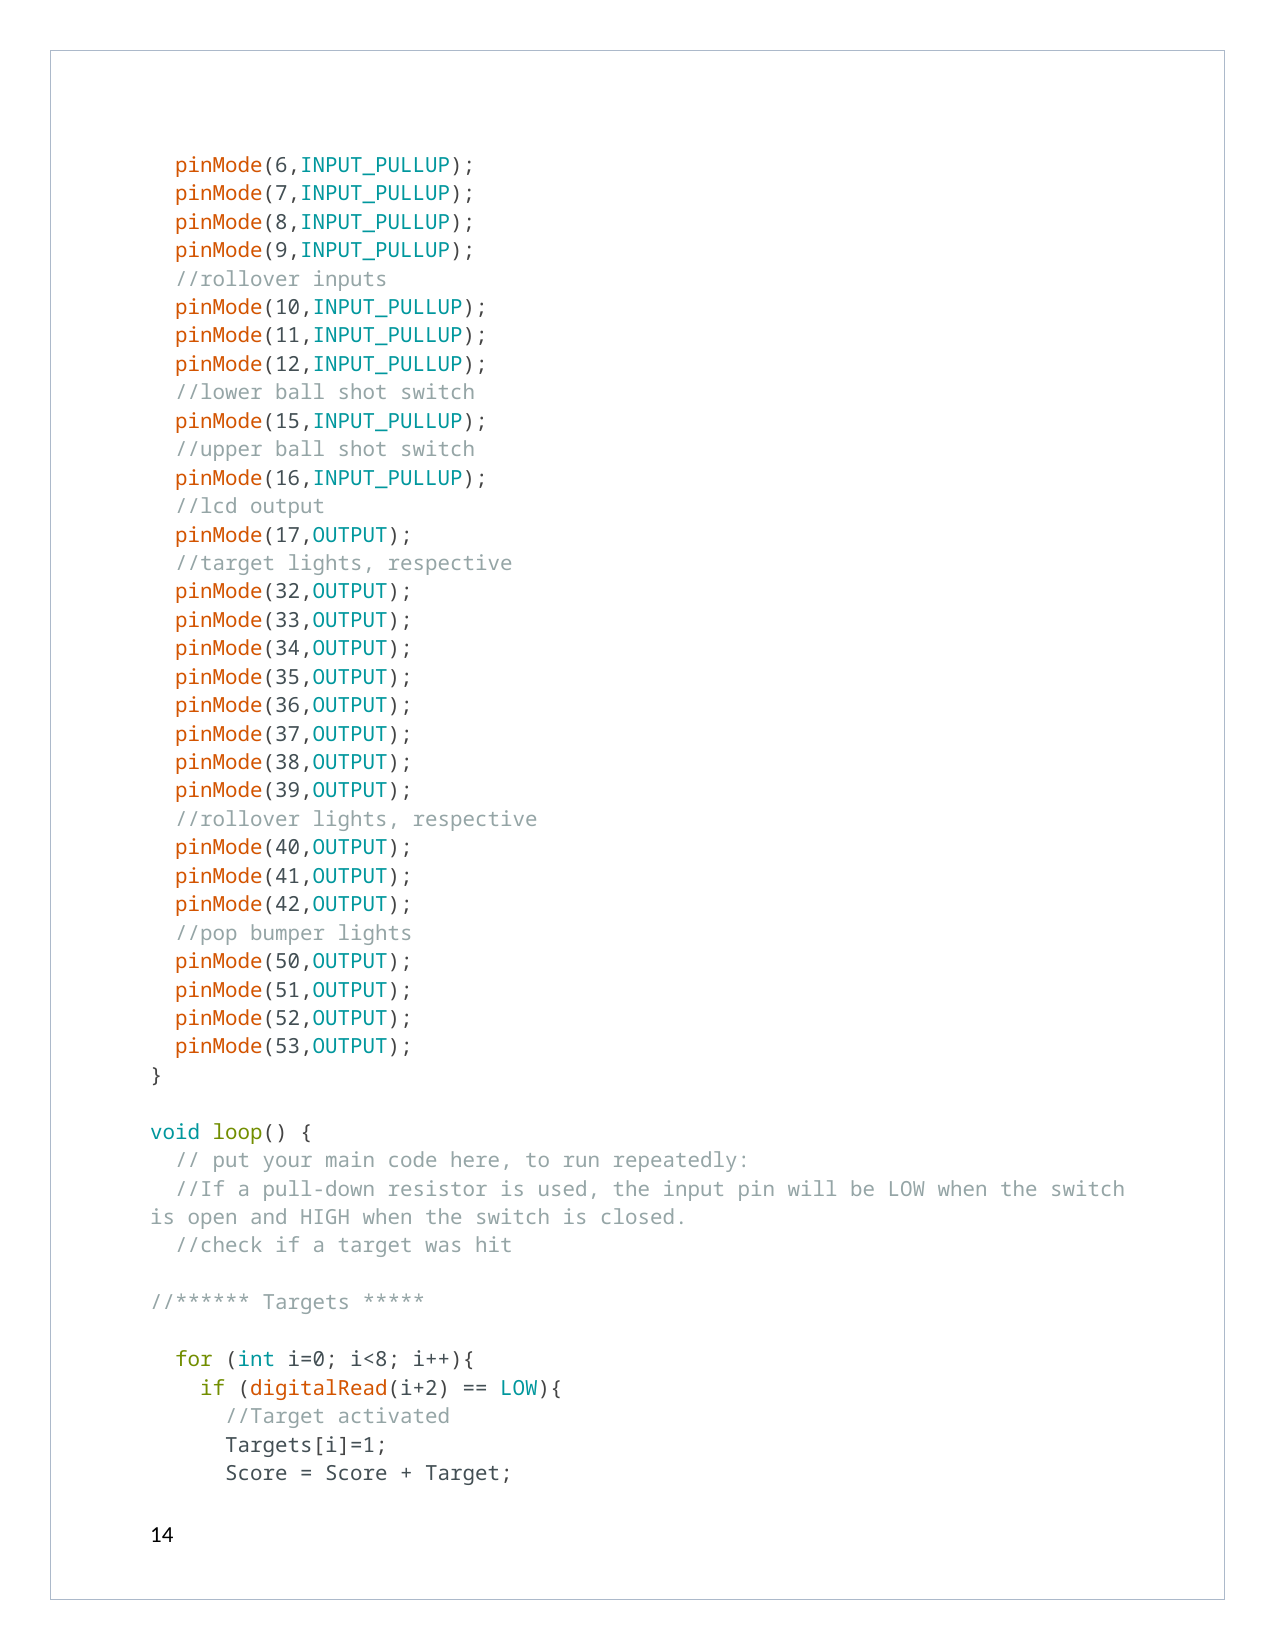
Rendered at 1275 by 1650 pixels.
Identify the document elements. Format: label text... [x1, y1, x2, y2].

text pinMode(7,INPUT_PULLUP); [150, 178, 1125, 207]
text void loop() { [150, 1117, 1125, 1145]
text pinMode(40,OUTPUT); [150, 832, 1125, 861]
text pinMode(8,INPUT_PULLUP); [150, 207, 1125, 235]
text for (int i=0; i<8; i++){ [150, 1344, 1125, 1373]
text pinMode(9,INPUT_PULLUP); [150, 235, 1125, 264]
text //If a pull-down resistor is used, the input pin will be LOW when the switch is open and HIGH when the switch is closed. [150, 1174, 1125, 1231]
text pinMode(37,OUTPUT); [150, 719, 1125, 747]
text pinMode(50,OUTPUT); [150, 946, 1125, 975]
text Score = Score + Target; [150, 1458, 1125, 1487]
text pinMode(15,INPUT_PULLUP); [150, 406, 1125, 434]
text //lower ball shot switch [150, 377, 1125, 406]
text // put your main code here, to run repeatedly: [150, 1145, 1125, 1174]
text pinMode(34,OUTPUT); [150, 633, 1125, 662]
text pinMode(16,INPUT_PULLUP); [150, 463, 1125, 491]
text //Target activated [150, 1401, 1125, 1430]
text pinMode(32,OUTPUT); [150, 577, 1125, 605]
text //****** Targets ***** [150, 1287, 1125, 1316]
text pinMode(12,INPUT_PULLUP); [150, 349, 1125, 377]
text pinMode(11,INPUT_PULLUP); [150, 321, 1125, 349]
text pinMode(52,OUTPUT); [150, 1003, 1125, 1032]
text pinMode(39,OUTPUT); [150, 776, 1125, 804]
text } [150, 1060, 1125, 1088]
text //lcd output [150, 491, 1125, 520]
text pinMode(51,OUTPUT); [150, 975, 1125, 1003]
text pinMode(42,OUTPUT); [150, 889, 1125, 918]
text pinMode(17,OUTPUT); [150, 520, 1125, 548]
text pinMode(35,OUTPUT); [150, 662, 1125, 690]
text pinMode(36,OUTPUT); [150, 690, 1125, 719]
text if (digitalRead(i+2) == LOW){ [150, 1373, 1125, 1401]
text pinMode(53,OUTPUT); [150, 1032, 1125, 1060]
text //rollover lights, respective [150, 804, 1125, 832]
text pinMode(6,INPUT_PULLUP); [150, 150, 1125, 178]
text //check if a target was hit [150, 1231, 1125, 1259]
text pinMode(38,OUTPUT); [150, 747, 1125, 776]
text //pop bumper lights [150, 918, 1125, 946]
text //upper ball shot switch [150, 434, 1125, 463]
text //rollover inputs [150, 264, 1125, 292]
text Targets[i]=1; [150, 1430, 1125, 1458]
text pinMode(10,INPUT_PULLUP); [150, 292, 1125, 321]
text pinMode(33,OUTPUT); [150, 605, 1125, 633]
text pinMode(41,OUTPUT); [150, 861, 1125, 889]
text //target lights, respective [150, 548, 1125, 577]
